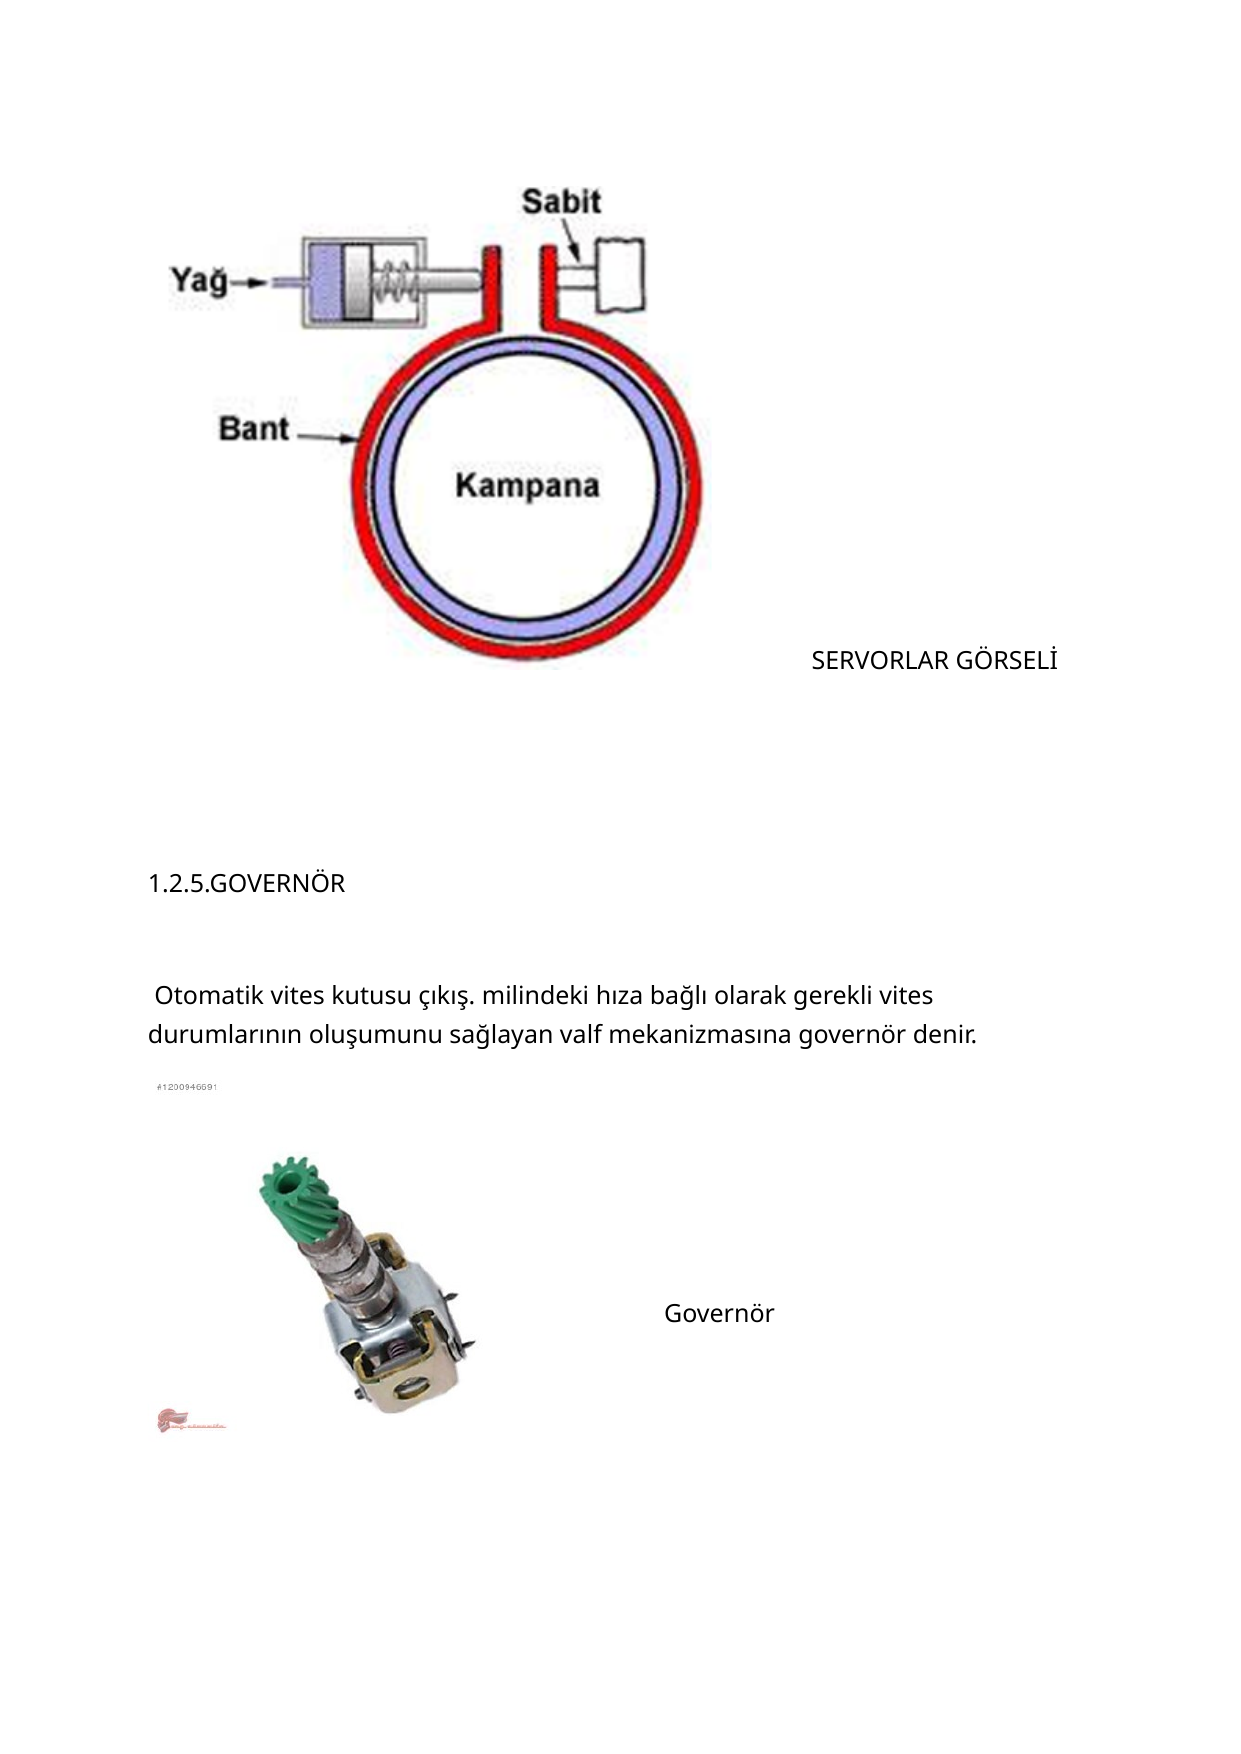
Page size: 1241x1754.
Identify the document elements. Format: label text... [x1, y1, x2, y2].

text 1.2.5.GOVERNÖR [148, 866, 1093, 900]
text Otomatik vites kutusu çıkış. milindeki hıza bağlı olarak gerekli vites durumlarının oluşumunu sağlayan valf mekanizmasına governör denir. [148, 978, 1093, 1051]
picture [147, 186, 740, 670]
picture [147, 1072, 639, 1442]
text Governör [639, 1296, 1093, 1330]
